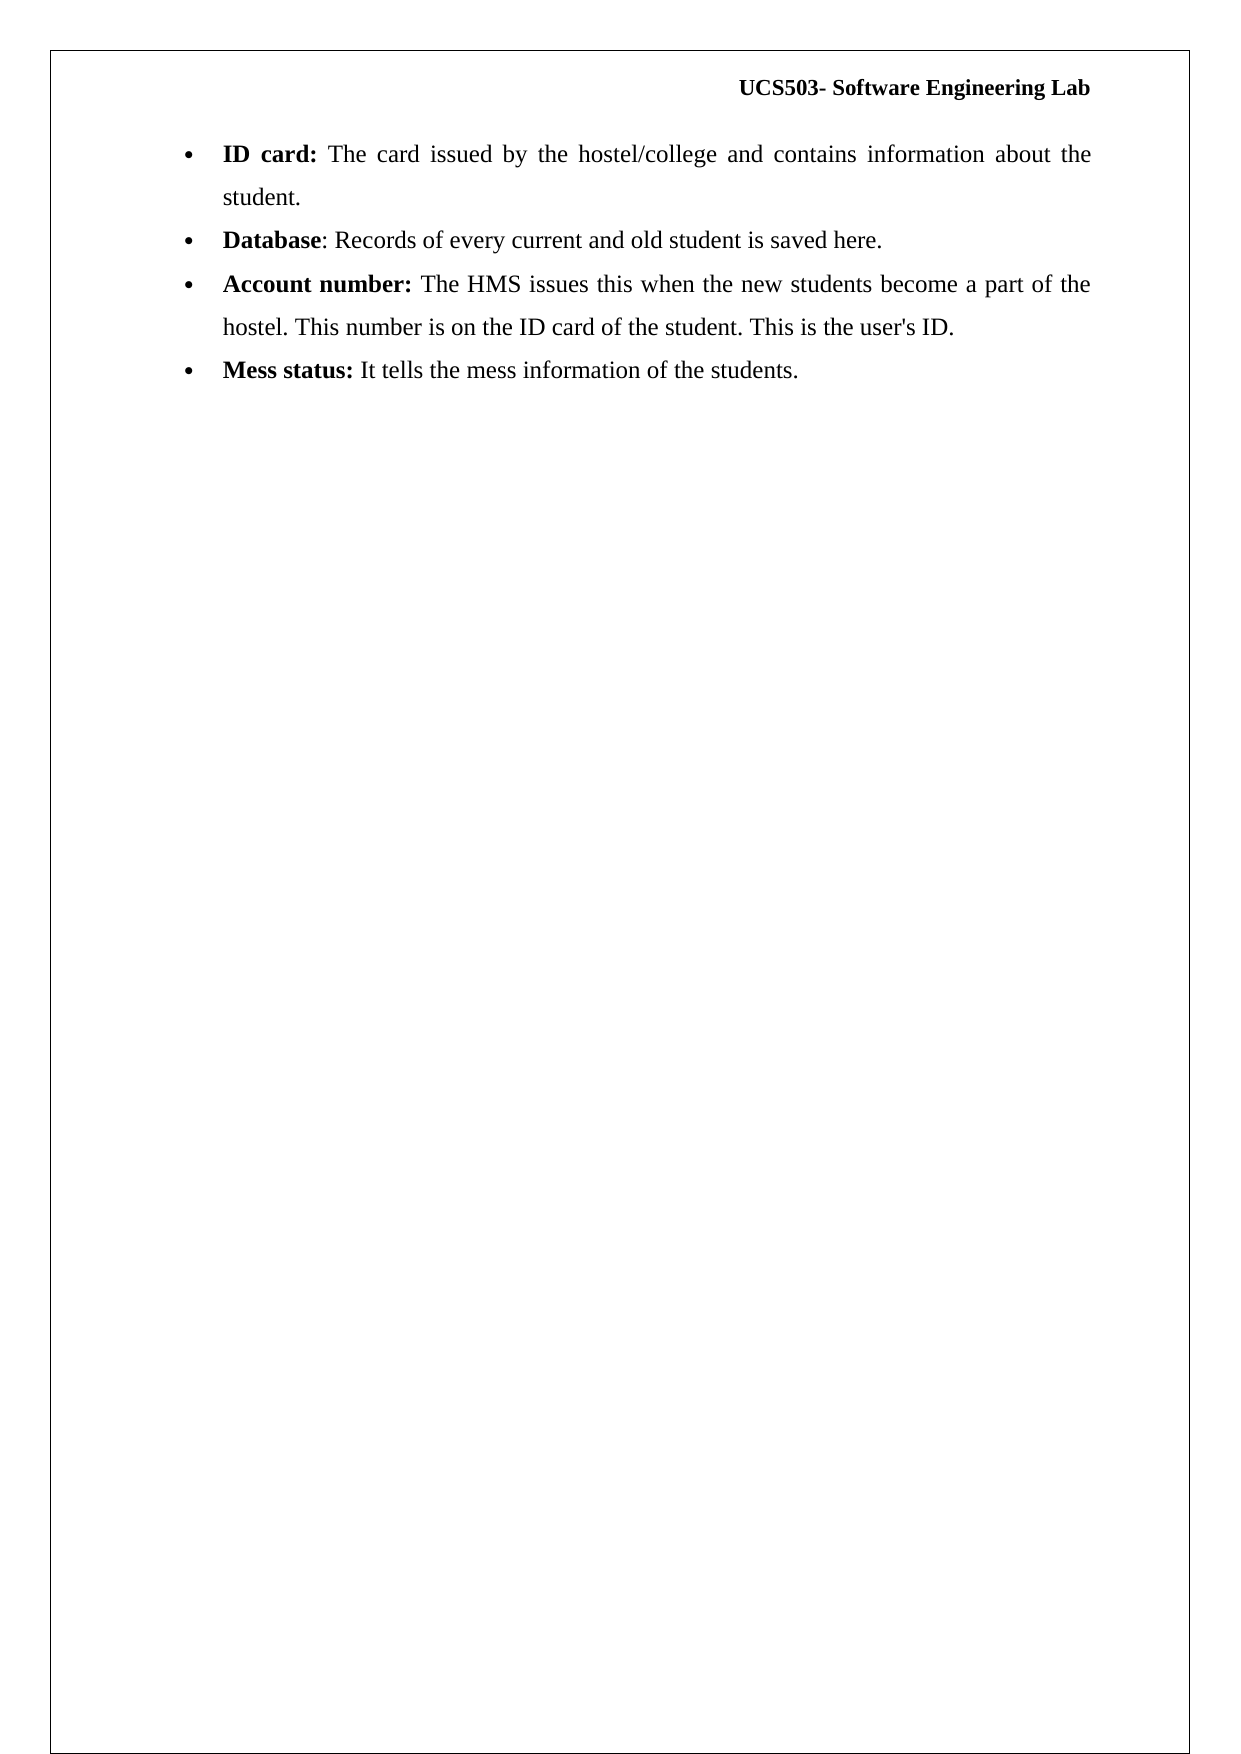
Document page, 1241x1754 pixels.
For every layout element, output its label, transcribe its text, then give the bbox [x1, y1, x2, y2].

list Account number: The HMS issues this when the new students become a part of the hostel. This number is on the ID card of the student. This is the user's ID. [185, 269, 1093, 341]
list ID card: The card issued by the hostel/college and contains information about the student. [185, 139, 1093, 211]
list Mess status: It tells the mess information of the students. [185, 355, 1093, 384]
list Database: Records of every current and old student is saved here. [185, 226, 1093, 254]
